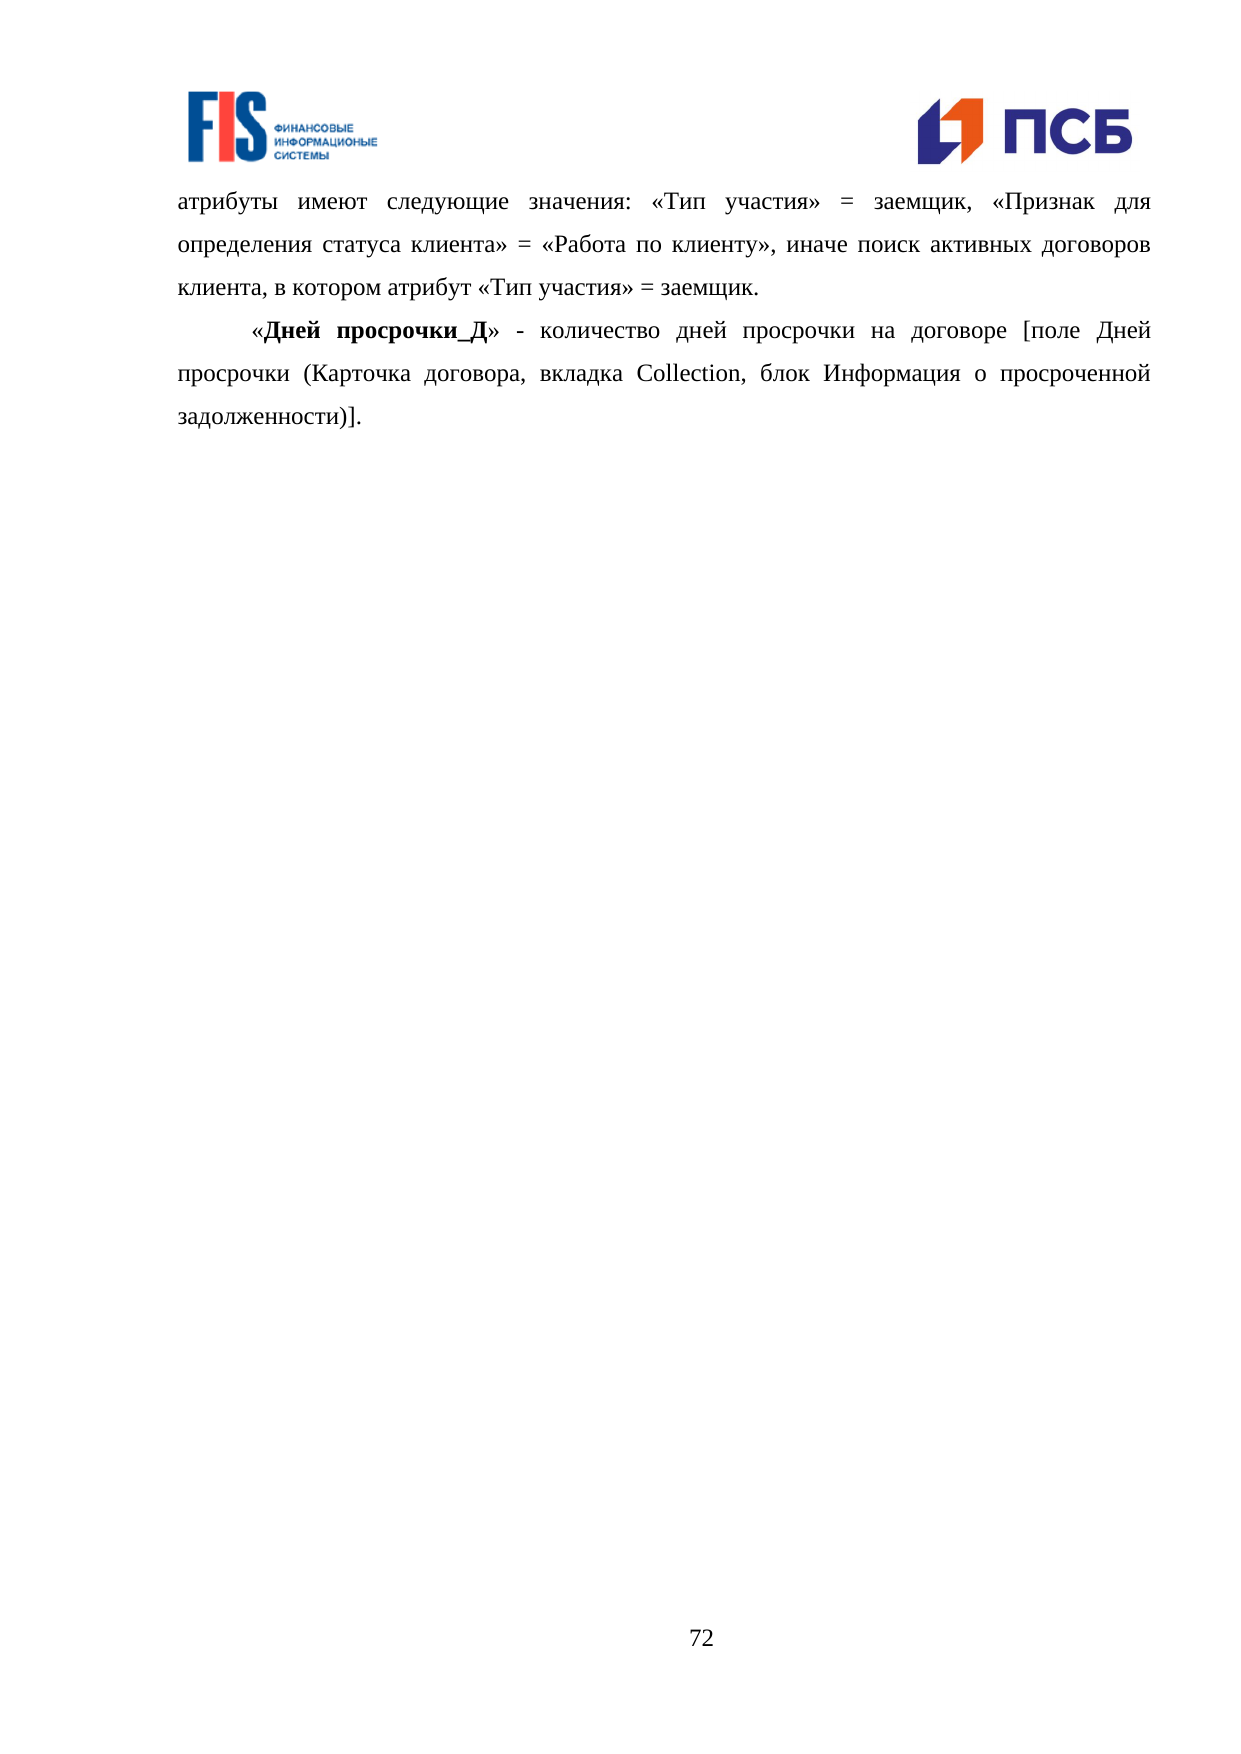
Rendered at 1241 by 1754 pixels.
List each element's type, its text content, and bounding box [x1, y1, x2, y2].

picture [909, 91, 1140, 172]
picture [177, 73, 383, 172]
text «Дней просрочки_Д» - количество дней просрочки на договоре [поле Дней просрочки (Карточка договора, вкладка Collection, блок Информация о просроченной задолженности)]. [177, 315, 1152, 430]
